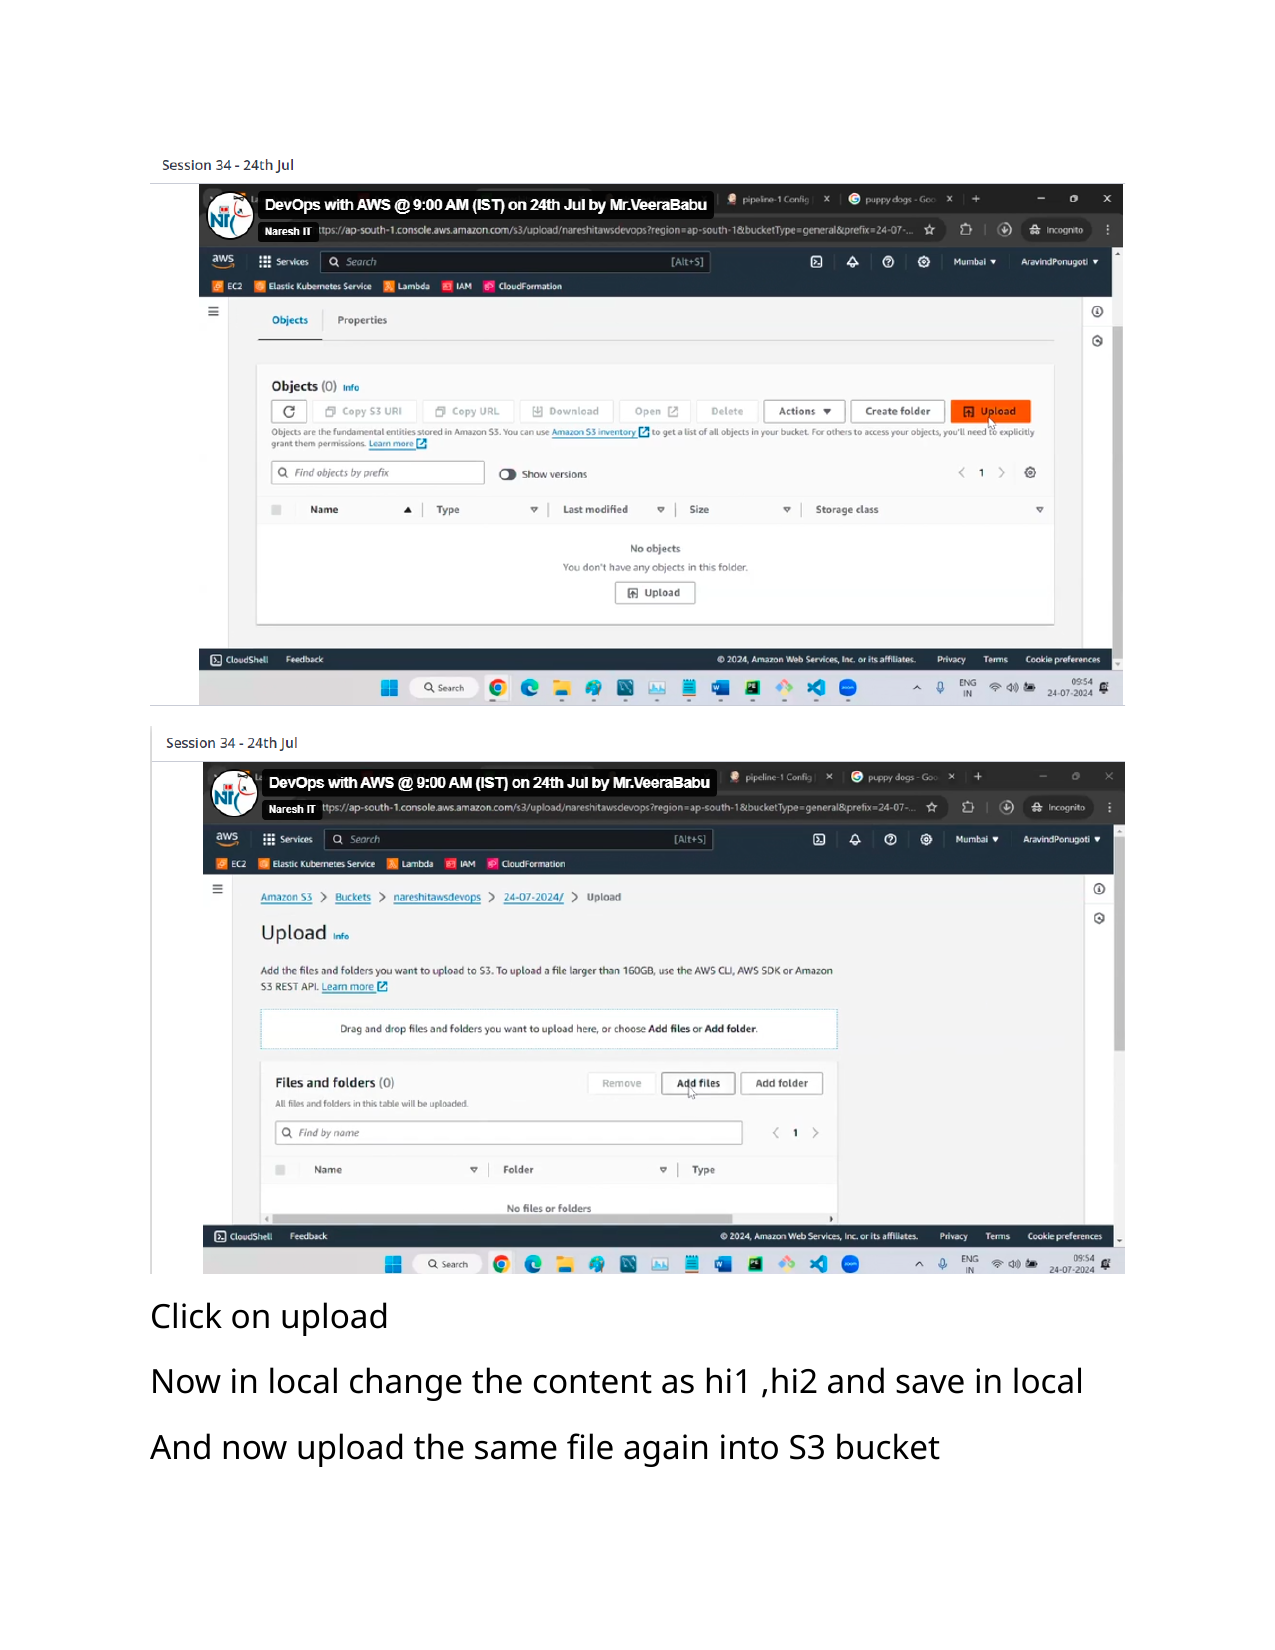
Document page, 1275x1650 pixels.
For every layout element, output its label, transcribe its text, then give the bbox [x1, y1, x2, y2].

text Now in local change the content as hi1 ,hi2 and save in local [150, 1358, 1125, 1404]
text And now upload the same file again into S3 bucket [150, 1424, 1125, 1469]
picture [150, 150, 1125, 708]
picture [150, 726, 1125, 1274]
text Click on upload [150, 1293, 1125, 1338]
